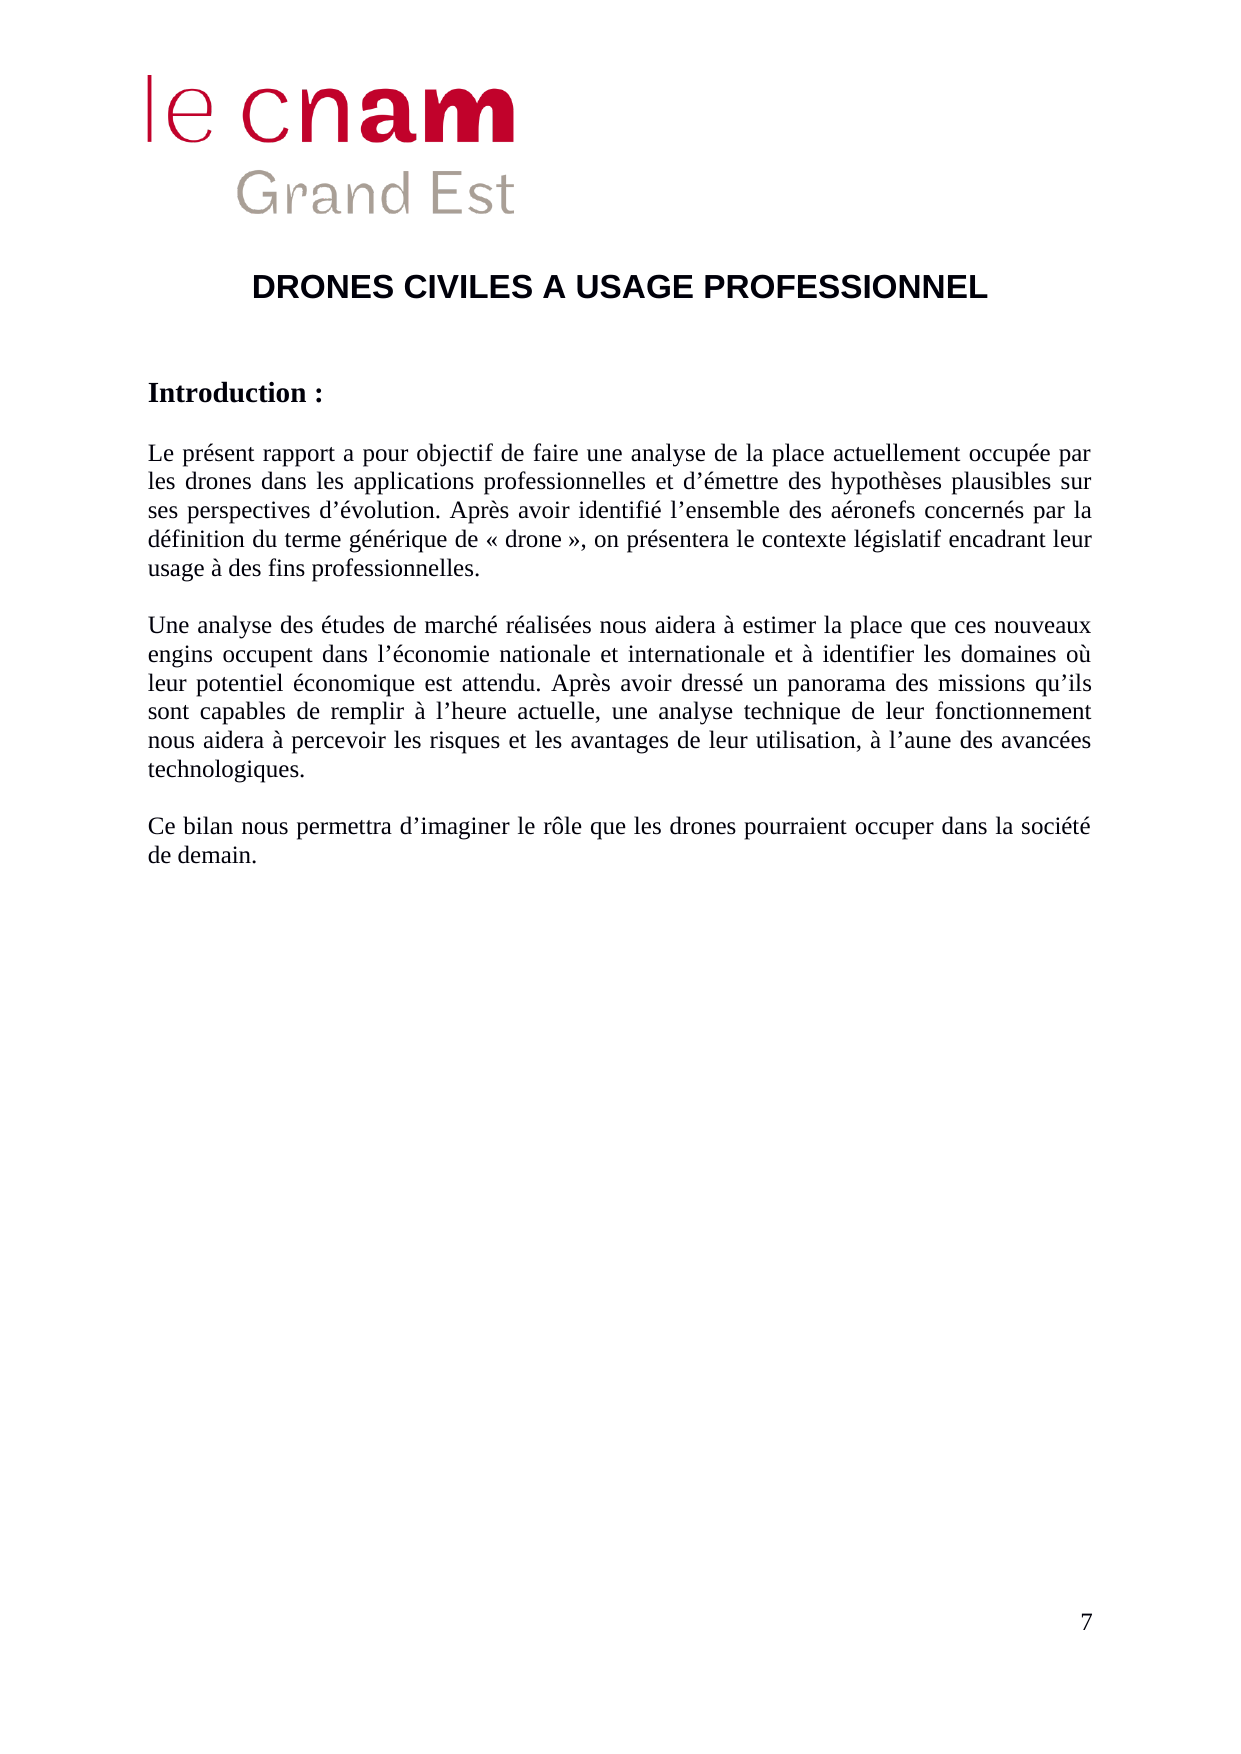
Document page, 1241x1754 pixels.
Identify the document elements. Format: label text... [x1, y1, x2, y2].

picture [147, 75, 514, 214]
text Ce bilan nous permettra d’imaginer le rôle que les drones pourraient occuper dans la société de demain. [148, 811, 1092, 869]
title DRONES CIVILES A USAGE PROFESSIONNEL [148, 267, 1092, 305]
text Une analyse des études de marché réalisées nous aidera à estimer la place que ces nouveaux engins occupent dans l’économie nationale et internationale et à identifier les domaines où leur potentiel économique est attendu. Après avoir dressé un panorama des missions qu’ils sont capables de remplir à l’heure actuelle, une analyse technique de leur fonctionnement nous aidera à percevoir les risques et les avantages de leur utilisation, à l’aune des avancées technologiques. [148, 610, 1092, 783]
subtitle Introduction : [148, 375, 1092, 409]
text Le présent rapport a pour objectif de faire une analyse de la place actuellement occupée par les drones dans les applications professionnelles et d’émettre des hypothèses plausibles sur ses perspectives d’évolution. Après avoir identifié l’ensemble des aéronefs concernés par la définition du terme générique de « drone », on présentera le contexte législatif encadrant leur usage à des fins professionnelles. [148, 438, 1092, 581]
